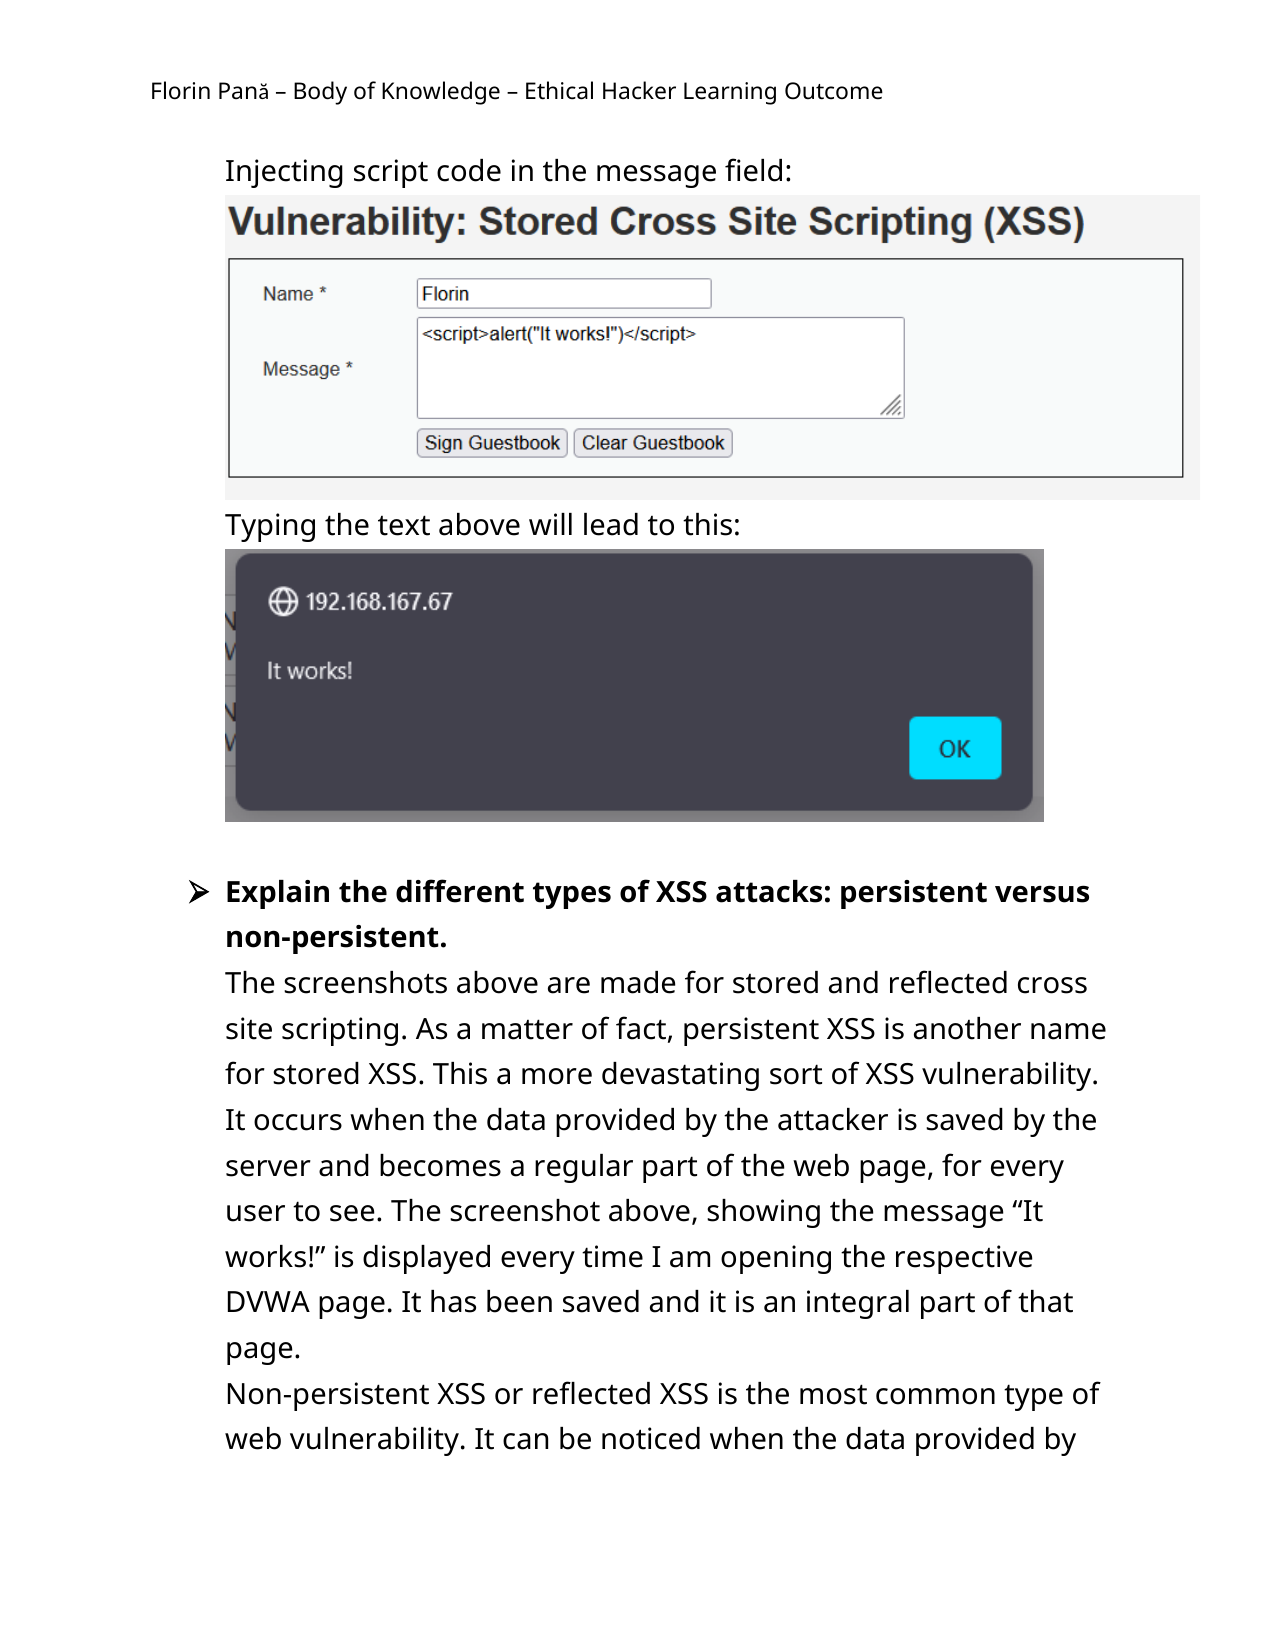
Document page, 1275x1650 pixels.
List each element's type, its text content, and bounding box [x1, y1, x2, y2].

list Explain the different types of XSS attacks: persistent versus non-persistent. [187, 871, 1125, 956]
list Typing the text above will lead to this: [225, 504, 1125, 543]
list The screenshots above are made for stored and reflected cross site scripting. As a matter of fact, persistent XSS is another name for stored XSS. This a more devastating sort of XSS vulnerability. It occurs when the data provided by the attacker is saved by the server and becomes a regular part of the web page, for every user to see. The screenshot above, showing the message “It works!” is displayed every time I am opening the respective DVWA page. It has been saved and it is an integral part of that page. [225, 962, 1125, 1367]
list Injecting script code in the message field: [225, 150, 1125, 190]
picture [225, 549, 1044, 822]
picture [225, 195, 1200, 500]
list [225, 1373, 1125, 1458]
